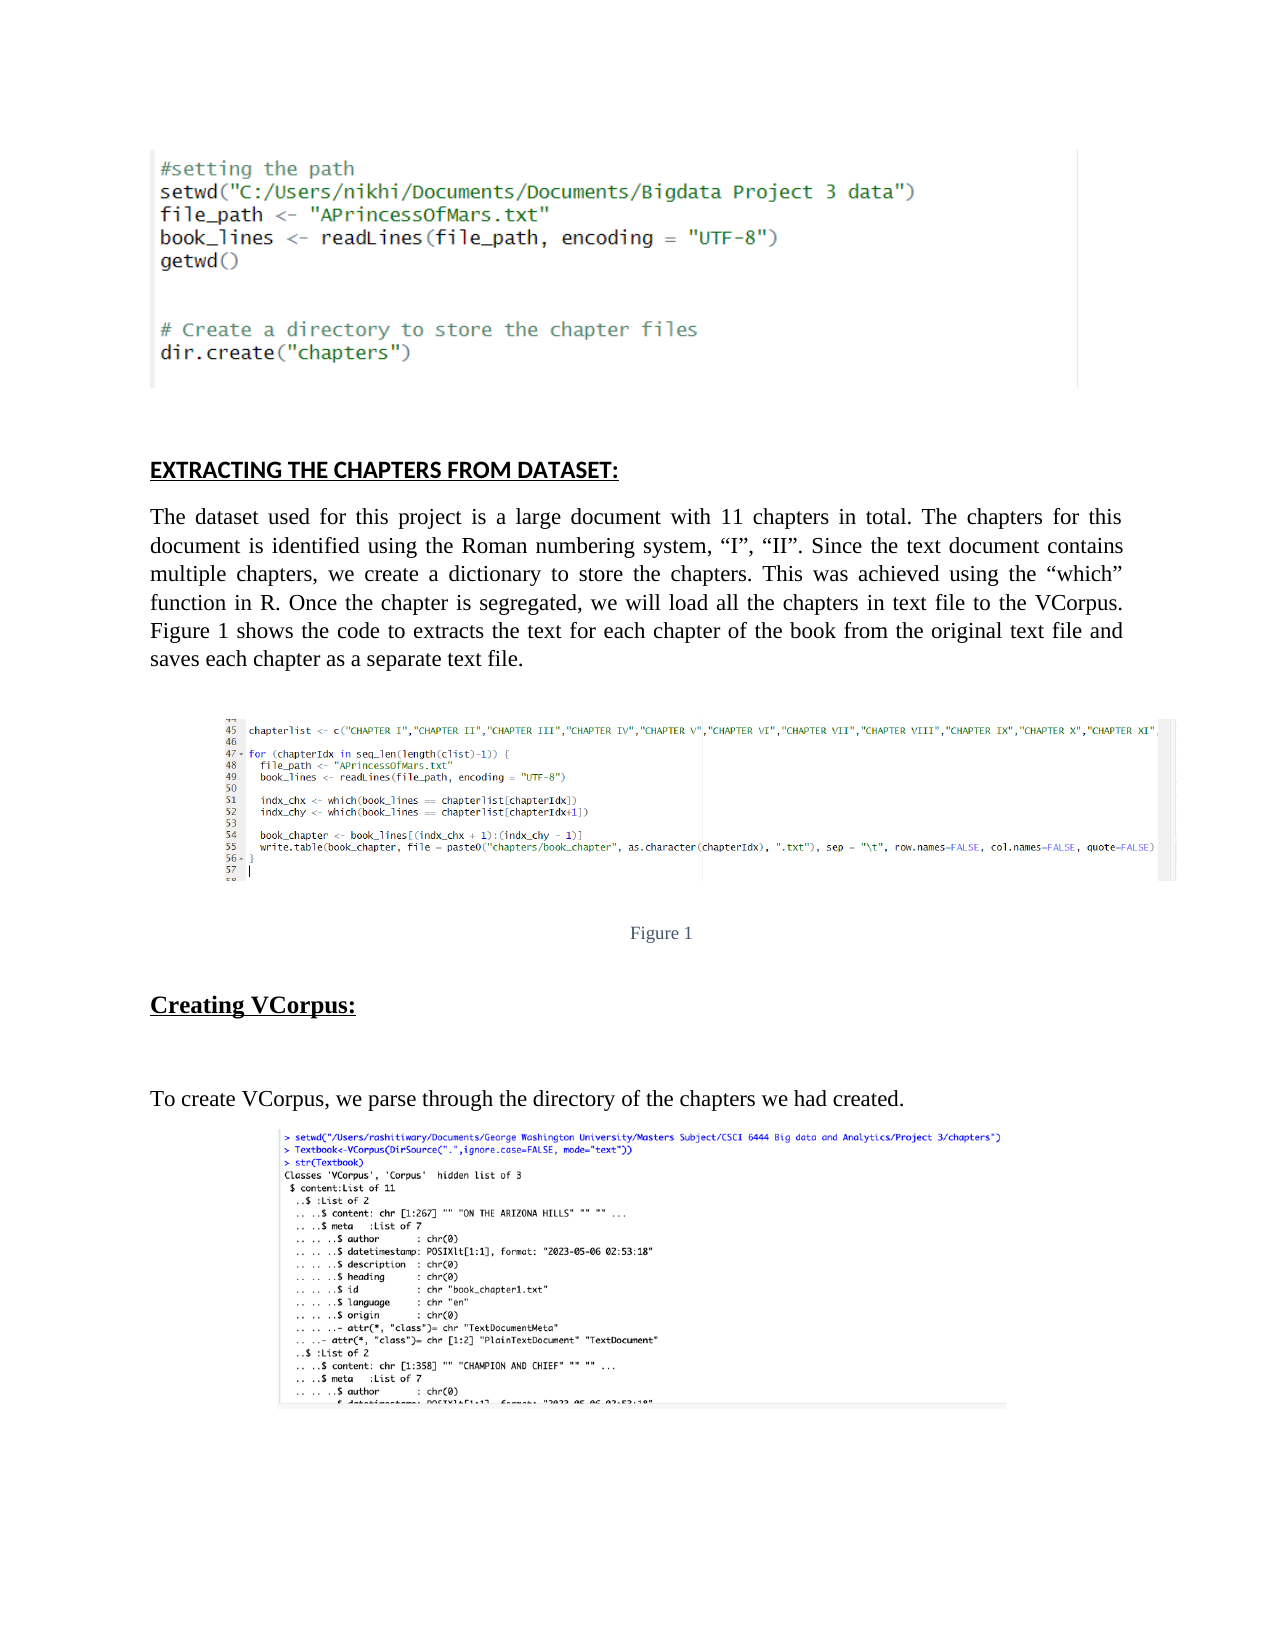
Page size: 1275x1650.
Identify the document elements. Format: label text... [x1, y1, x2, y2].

picture [225, 719, 1177, 881]
picture [150, 150, 1125, 388]
picture [276, 1129, 1007, 1409]
text The dataset used for this project is a large document with 11 chapters in total. The chapters for this document is identified using the Roman numbering system, “I”, “II”. Since the text document contains multiple chapters, we create a dictionary to store the chapters. This was achieved using the “which” function in R. Once the chapter is segregated, we will load all the chapters in text file to the VCorpus. Figure 1 shows the code to extracts the text for each chapter of the book from the original text file and saves each chapter as a separate text file. [150, 503, 1125, 672]
text EXTRACTING THE CHAPTERS FROM DATASET: [150, 454, 1125, 484]
text Creating VCorpus: [150, 990, 1125, 1019]
text To create VCorpus, we parse through the directory of the chapters we had created. [150, 1085, 1125, 1112]
